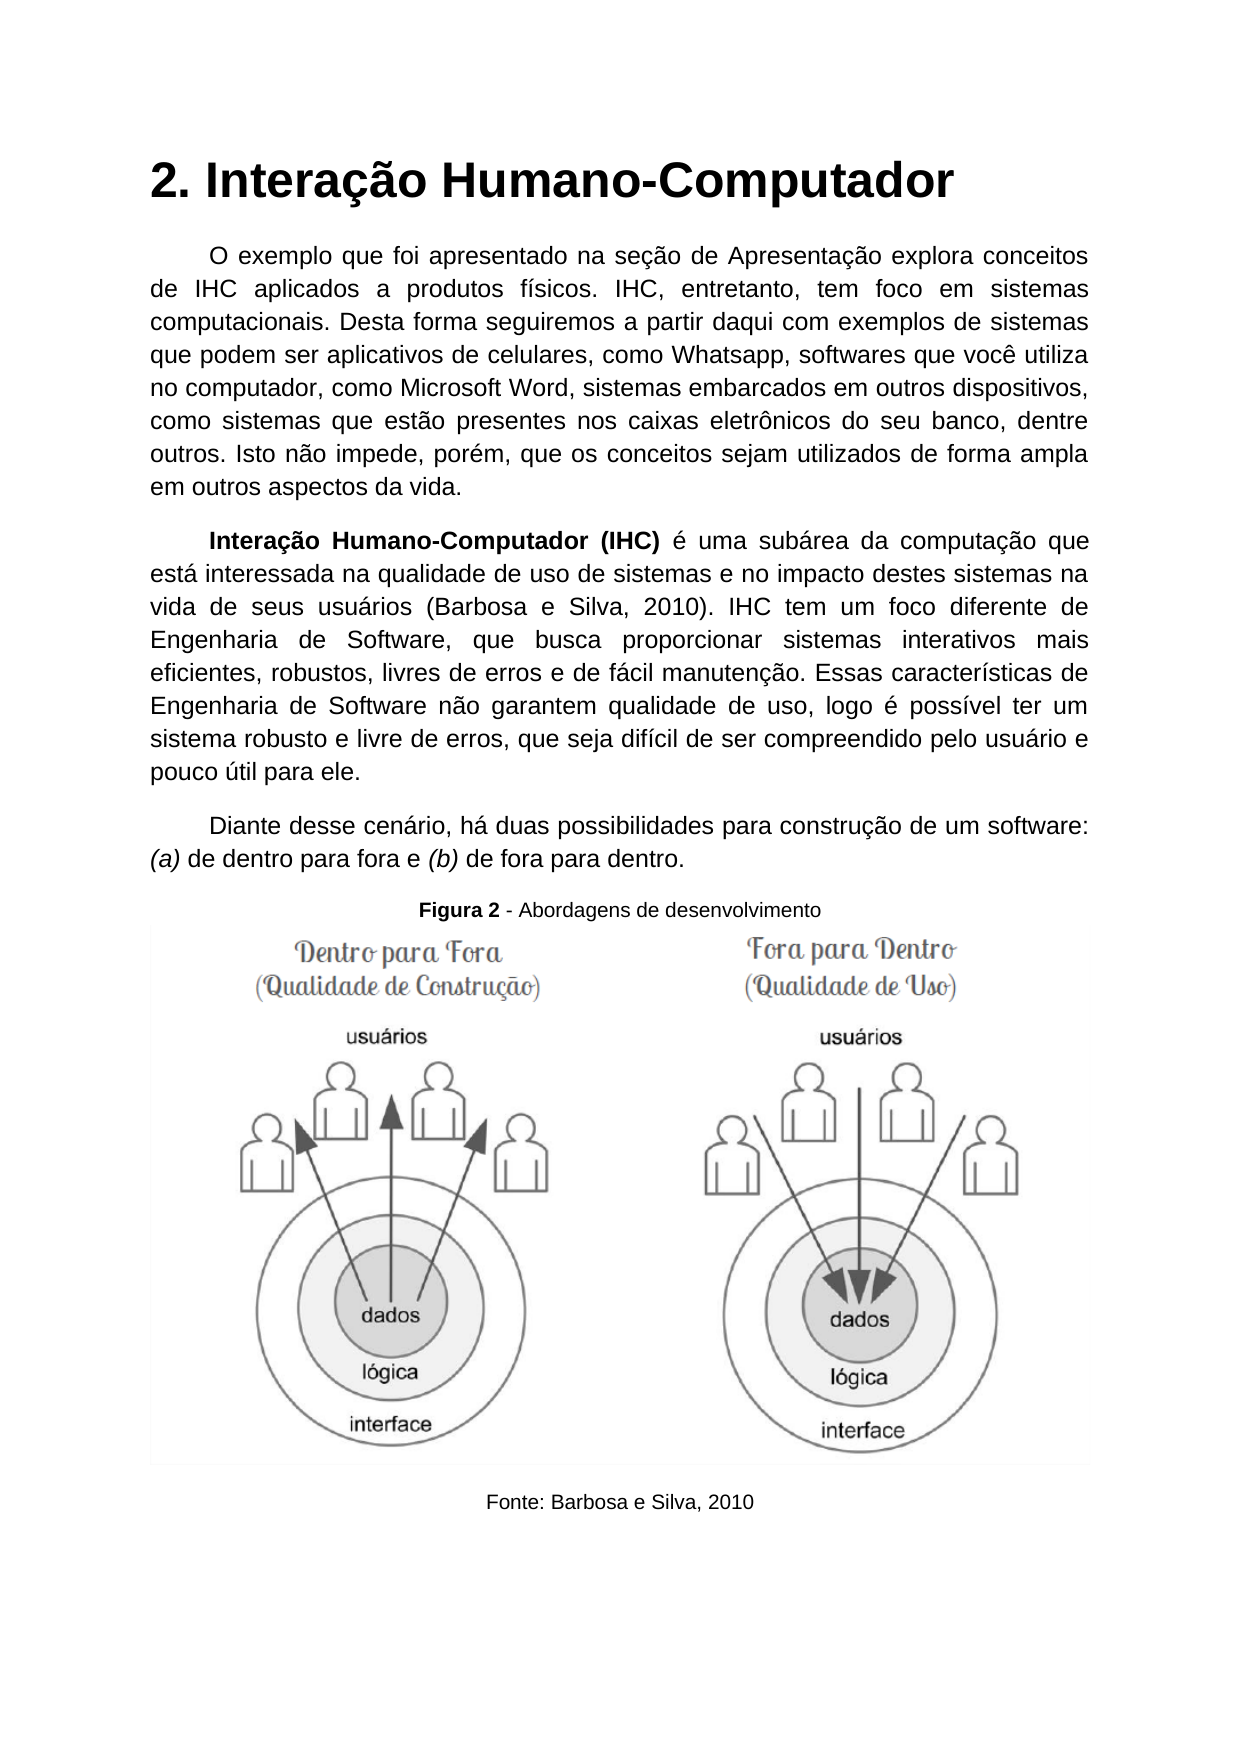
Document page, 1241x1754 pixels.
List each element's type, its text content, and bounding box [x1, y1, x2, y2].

text Diante desse cenário, há duas possibilidades para construção de um software: (a) de dentro para fora e (b) de fora para dentro. [150, 811, 1090, 873]
text Fonte: Barbosa e Silva, 2010 [150, 1490, 1090, 1514]
picture [150, 925, 1091, 1465]
subtitle 2. Interação Humano-Computador [150, 150, 1090, 207]
text Interação Humano-Computador (IHC) é uma subárea da computação que está interessada na qualidade de uso de sistemas e no impacto destes sistemas na vida de seus usuários (Barbosa e Silva, 2010). IHC tem um foco diferente de Engenharia de Software, que busca proporcionar sistemas interativos mais eficientes, robustos, livres de erros e de fácil manutenção. Essas características de Engenharia de Software não garantem qualidade de uso, logo é possível ter um sistema robusto e livre de erros, que seja difícil de ser compreendido pelo usuário e pouco útil para ele. [150, 526, 1090, 786]
text O exemplo que foi apresentado na seção de Apresentação explora conceitos de IHC aplicados a produtos físicos. IHC, entretanto, tem foco em sistemas computacionais. Desta forma seguiremos a partir daqui com exemplos de sistemas que podem ser aplicativos de celulares, como Whatsapp, softwares que você utiliza no computador, como Microsoft Word, sistemas embarcados em outros dispositivos, como sistemas que estão presentes nos caixas eletrônicos do seu banco, dentre outros. Isto não impede, porém, que os conceitos sejam utilizados de forma ampla em outros aspectos da vida. [150, 241, 1090, 501]
text Figura 2 - Abordagens de desenvolvimento [150, 898, 1090, 922]
